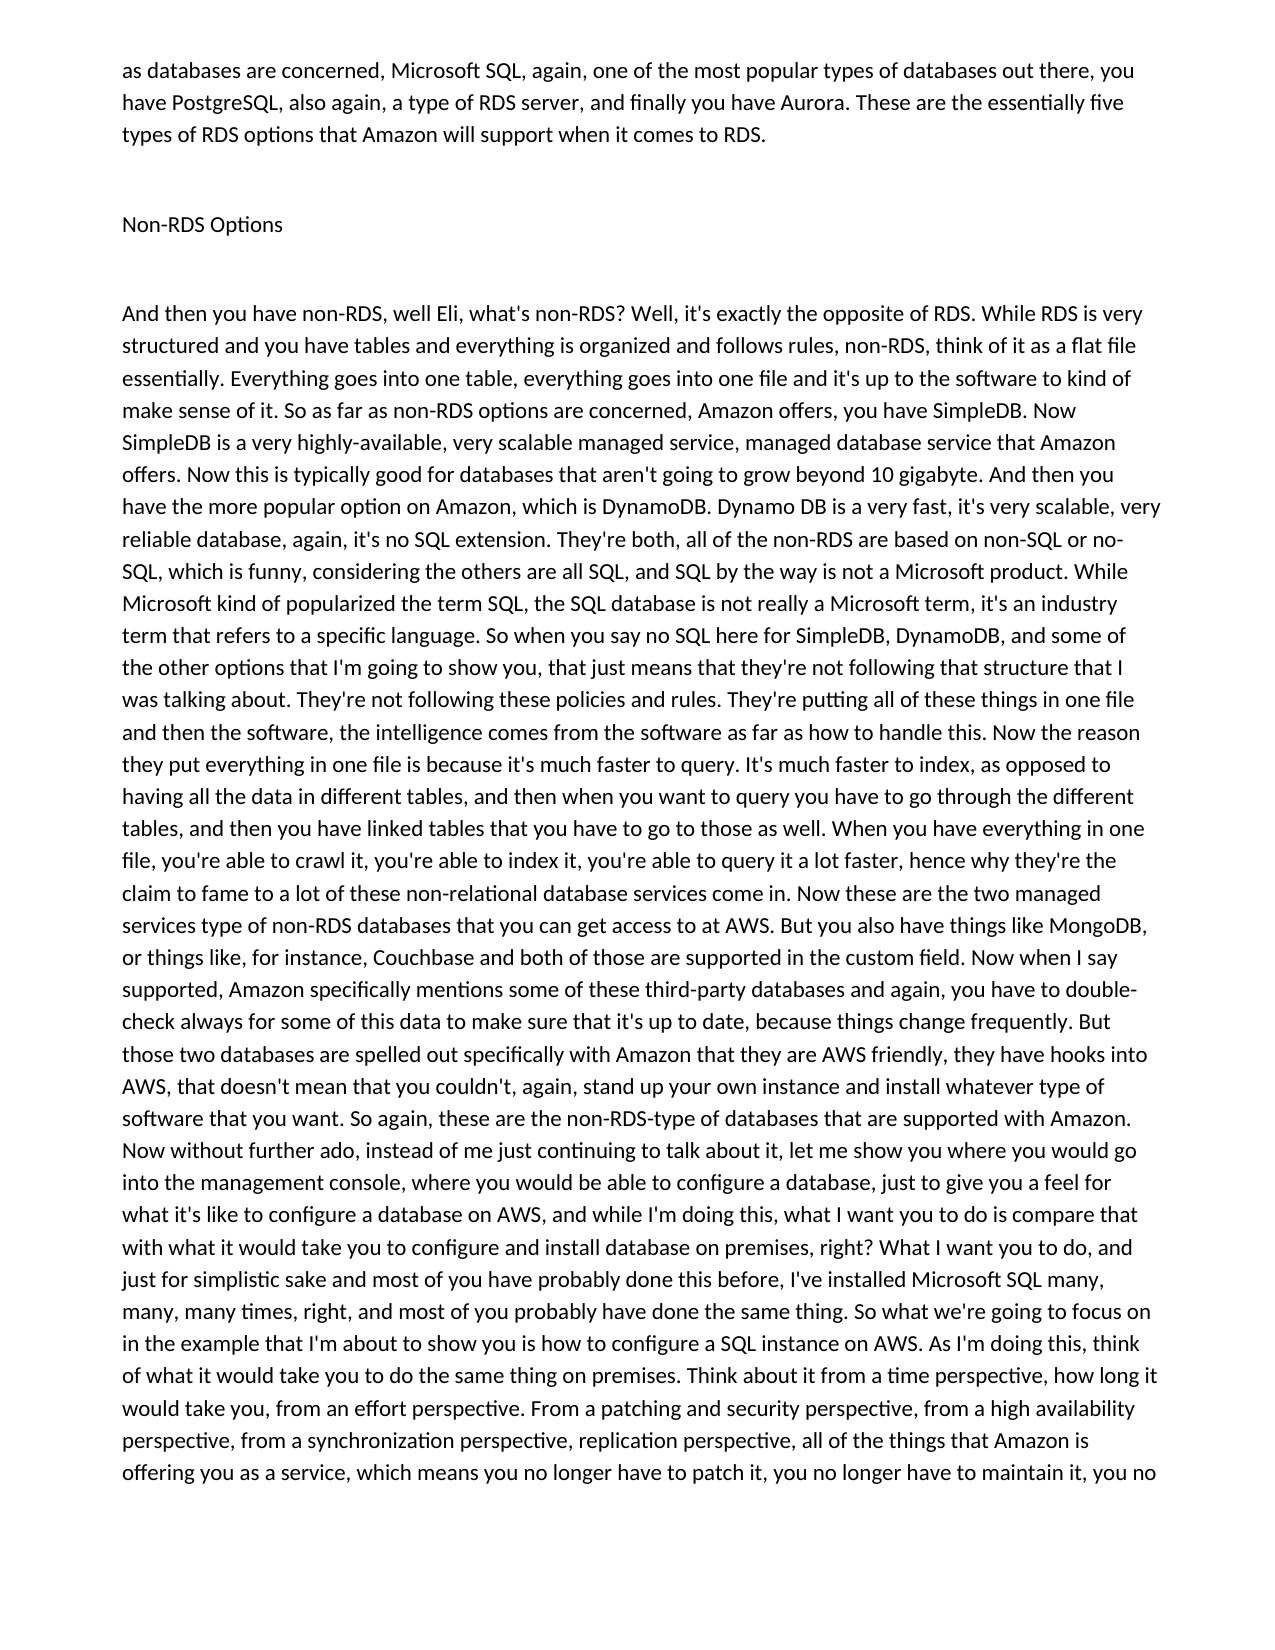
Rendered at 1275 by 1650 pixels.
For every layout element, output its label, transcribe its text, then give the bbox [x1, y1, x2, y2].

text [122, 299, 1162, 1486]
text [122, 56, 1162, 149]
text Non-RDS Options [122, 210, 1162, 238]
